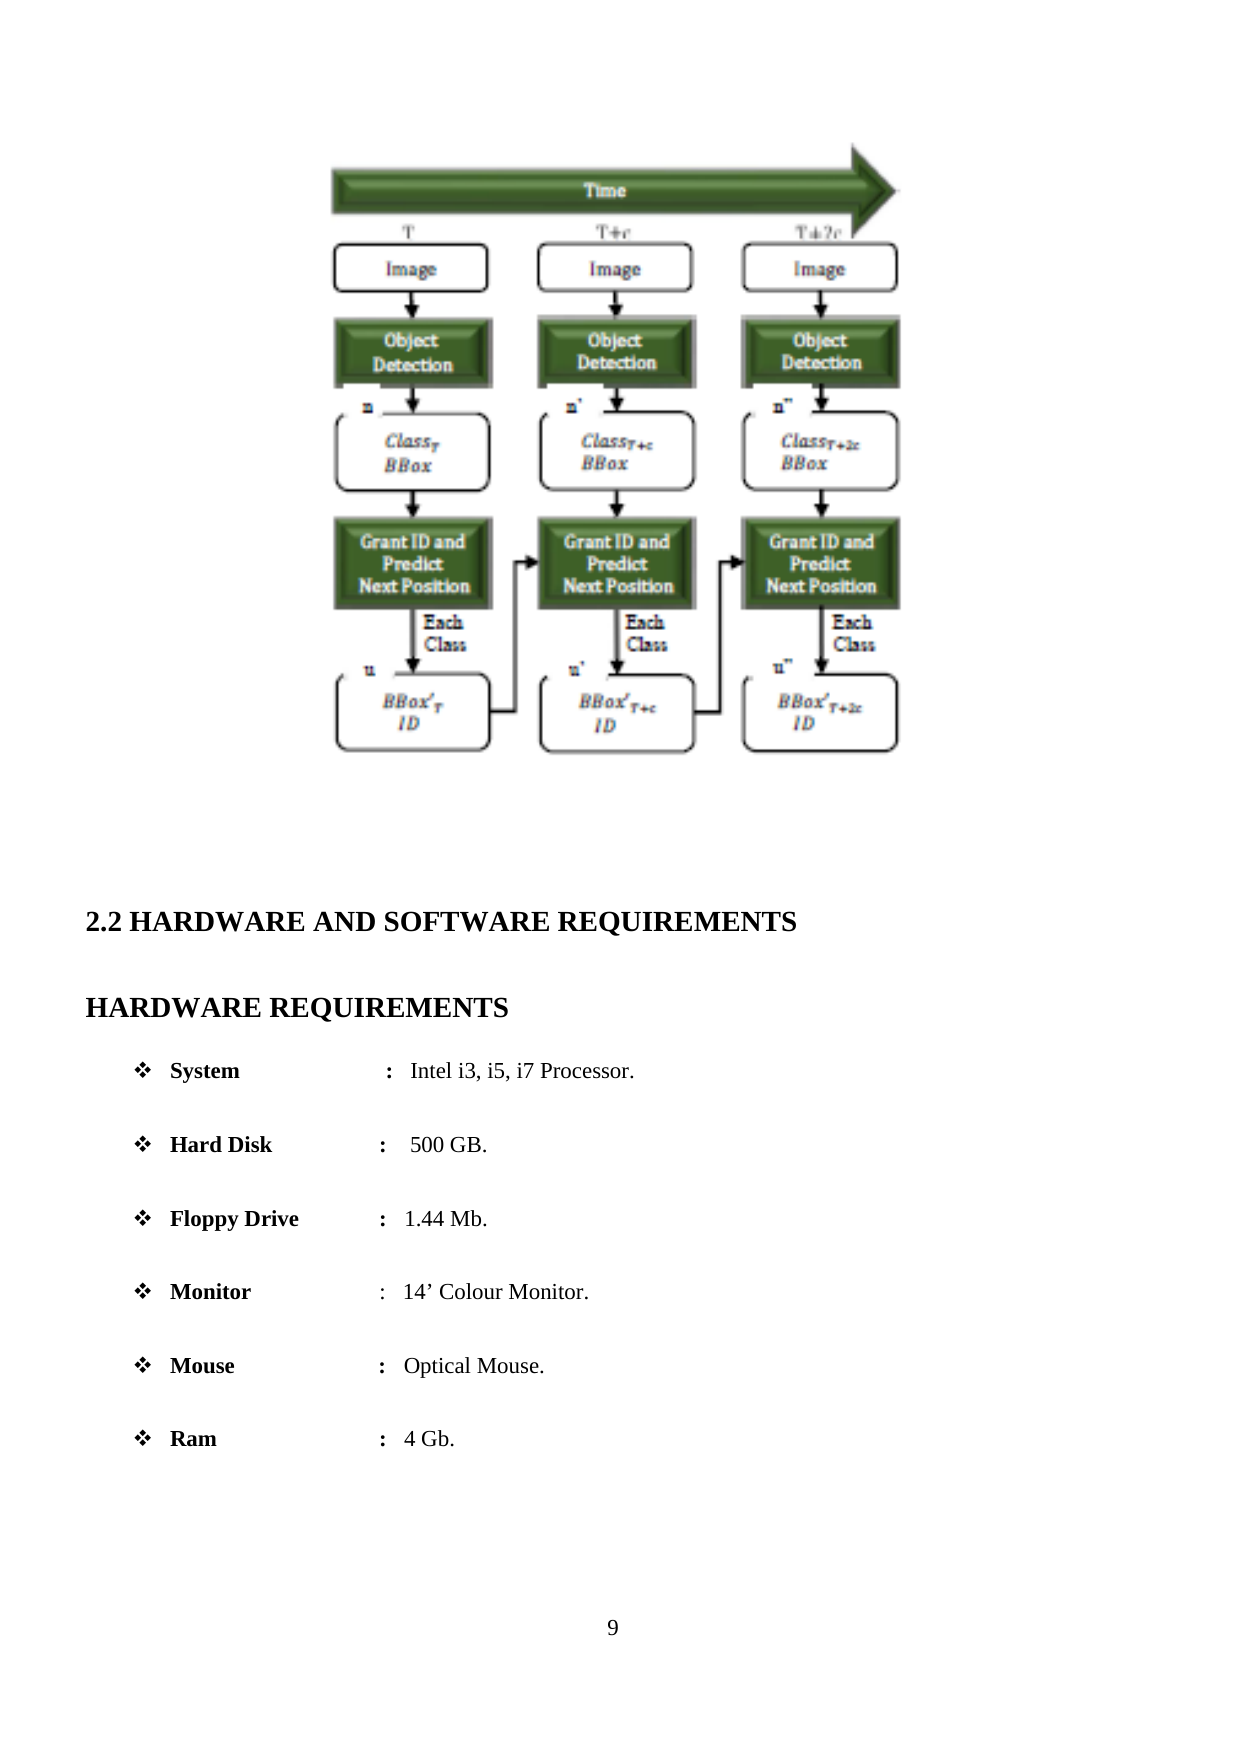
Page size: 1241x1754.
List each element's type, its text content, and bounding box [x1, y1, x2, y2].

list Mouse : Optical Mouse. [132, 1352, 1140, 1378]
text 2.2 HARDWARE AND SOFTWARE REQUIREMENTS [85, 904, 1140, 938]
list Hard Disk : 500 GB. [132, 1131, 1140, 1157]
list System : Intel i3, i5, i7 Processor. [132, 1057, 1140, 1084]
text HARDWARE REQUIREMENTS [85, 990, 1140, 1024]
list Floppy Drive : 1.44 Mb. [132, 1204, 1140, 1231]
list Monitor : 14’ Colour Monitor. [132, 1278, 1140, 1304]
list Ram : 4 Gb. [132, 1425, 1140, 1452]
